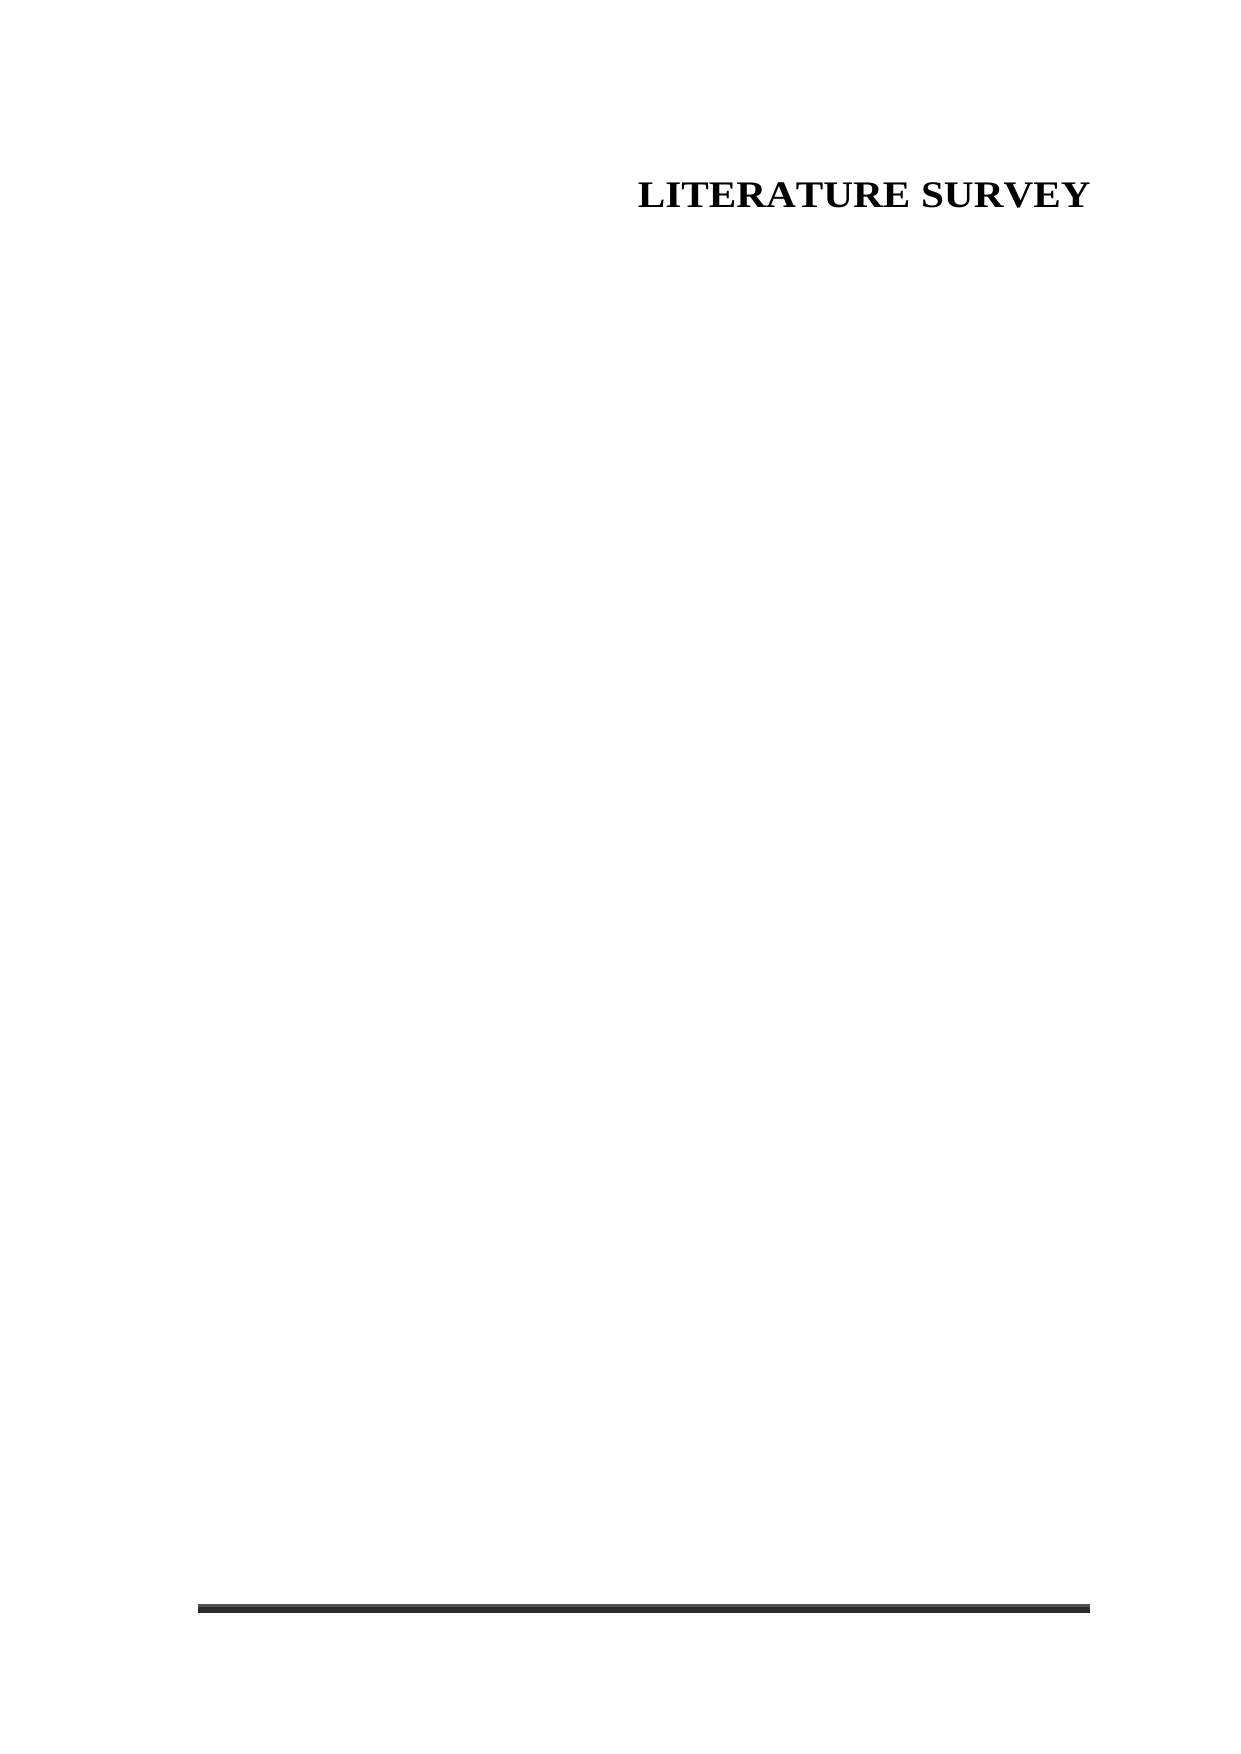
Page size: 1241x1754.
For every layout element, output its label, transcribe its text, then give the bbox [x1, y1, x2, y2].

text LITERATURE SURVEY [198, 172, 1090, 216]
